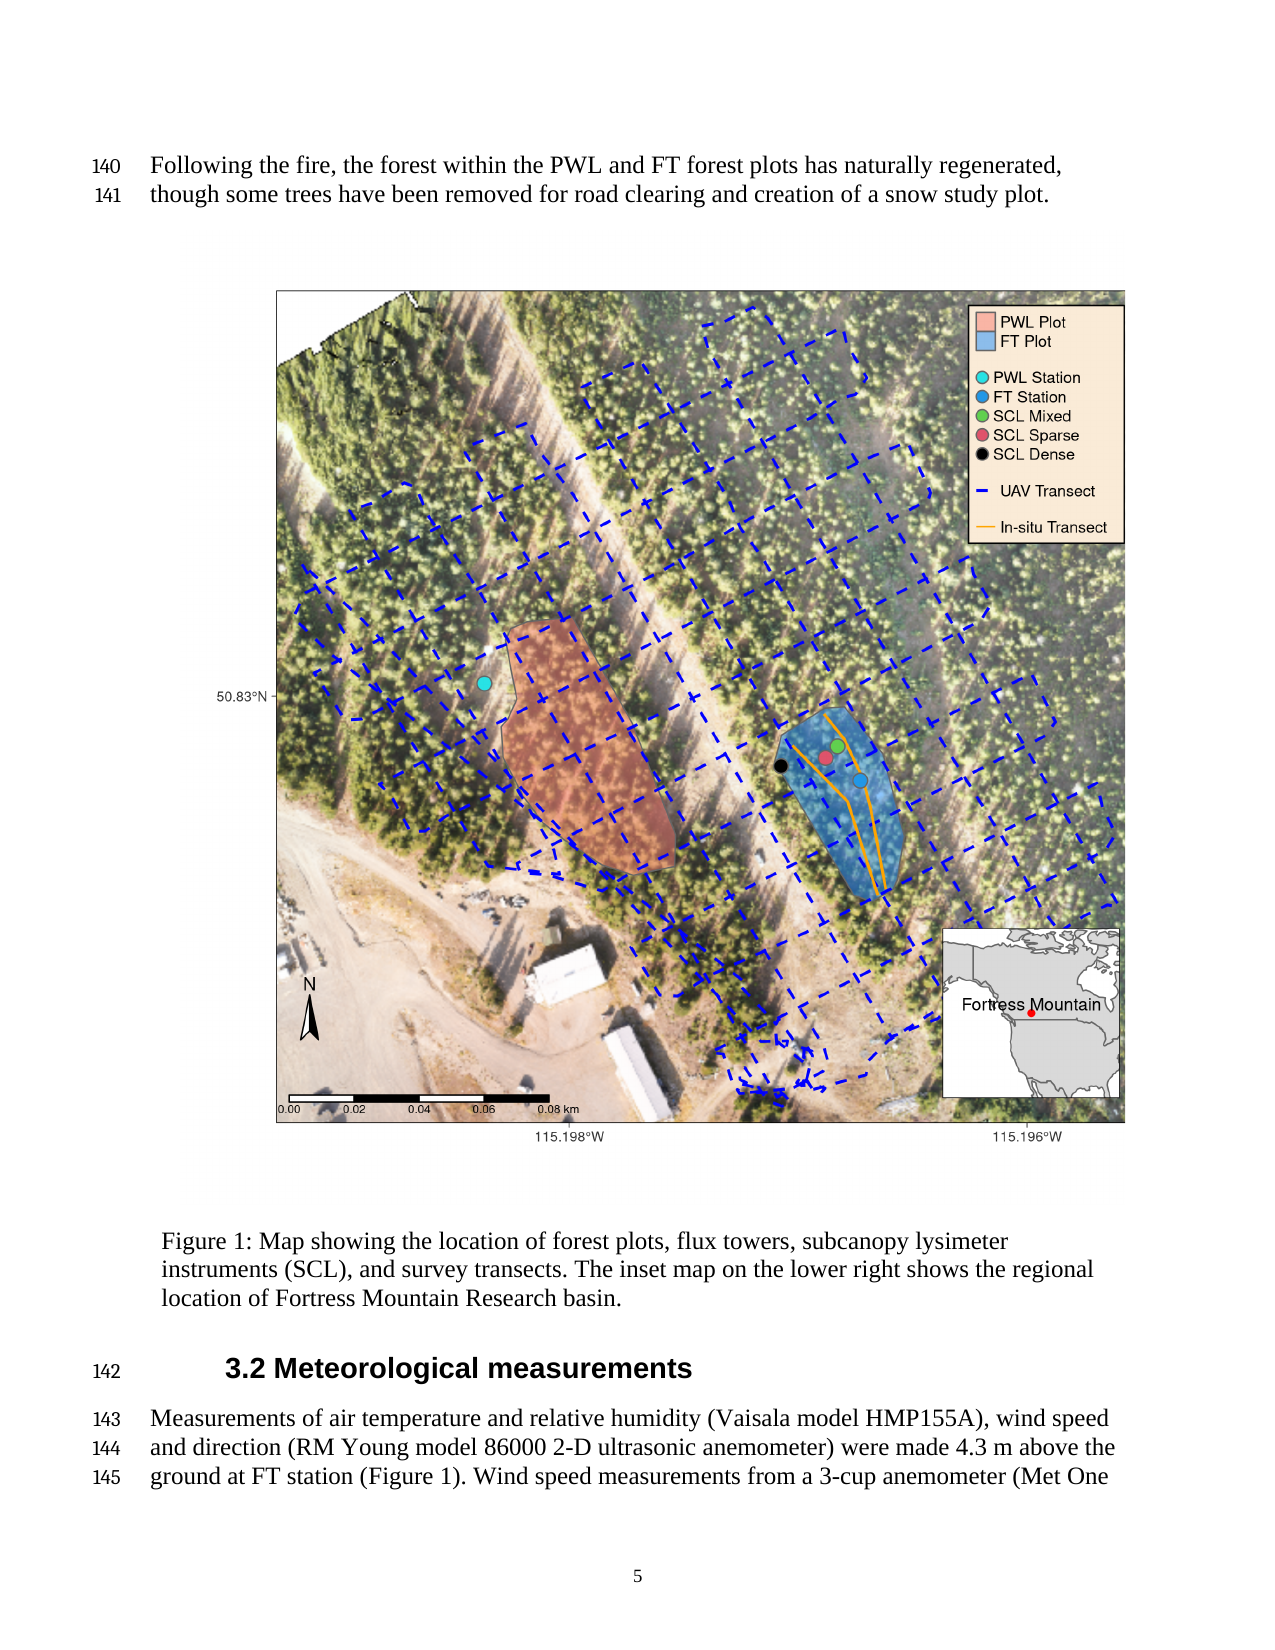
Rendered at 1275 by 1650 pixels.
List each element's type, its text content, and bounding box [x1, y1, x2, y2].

picture [180, 230, 1125, 1205]
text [150, 150, 1125, 207]
table_header Figure 1: Map showing the location of forest plots, flux towers, subcanopy lysimeter instruments (SCL), and survey transects. The inset map on the lower right shows the regional location of Fortress Mountain Research basin. [150, 226, 1125, 1330]
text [150, 1403, 1125, 1490]
subtitle 3.2 Meteorological measurements [150, 1351, 1125, 1385]
